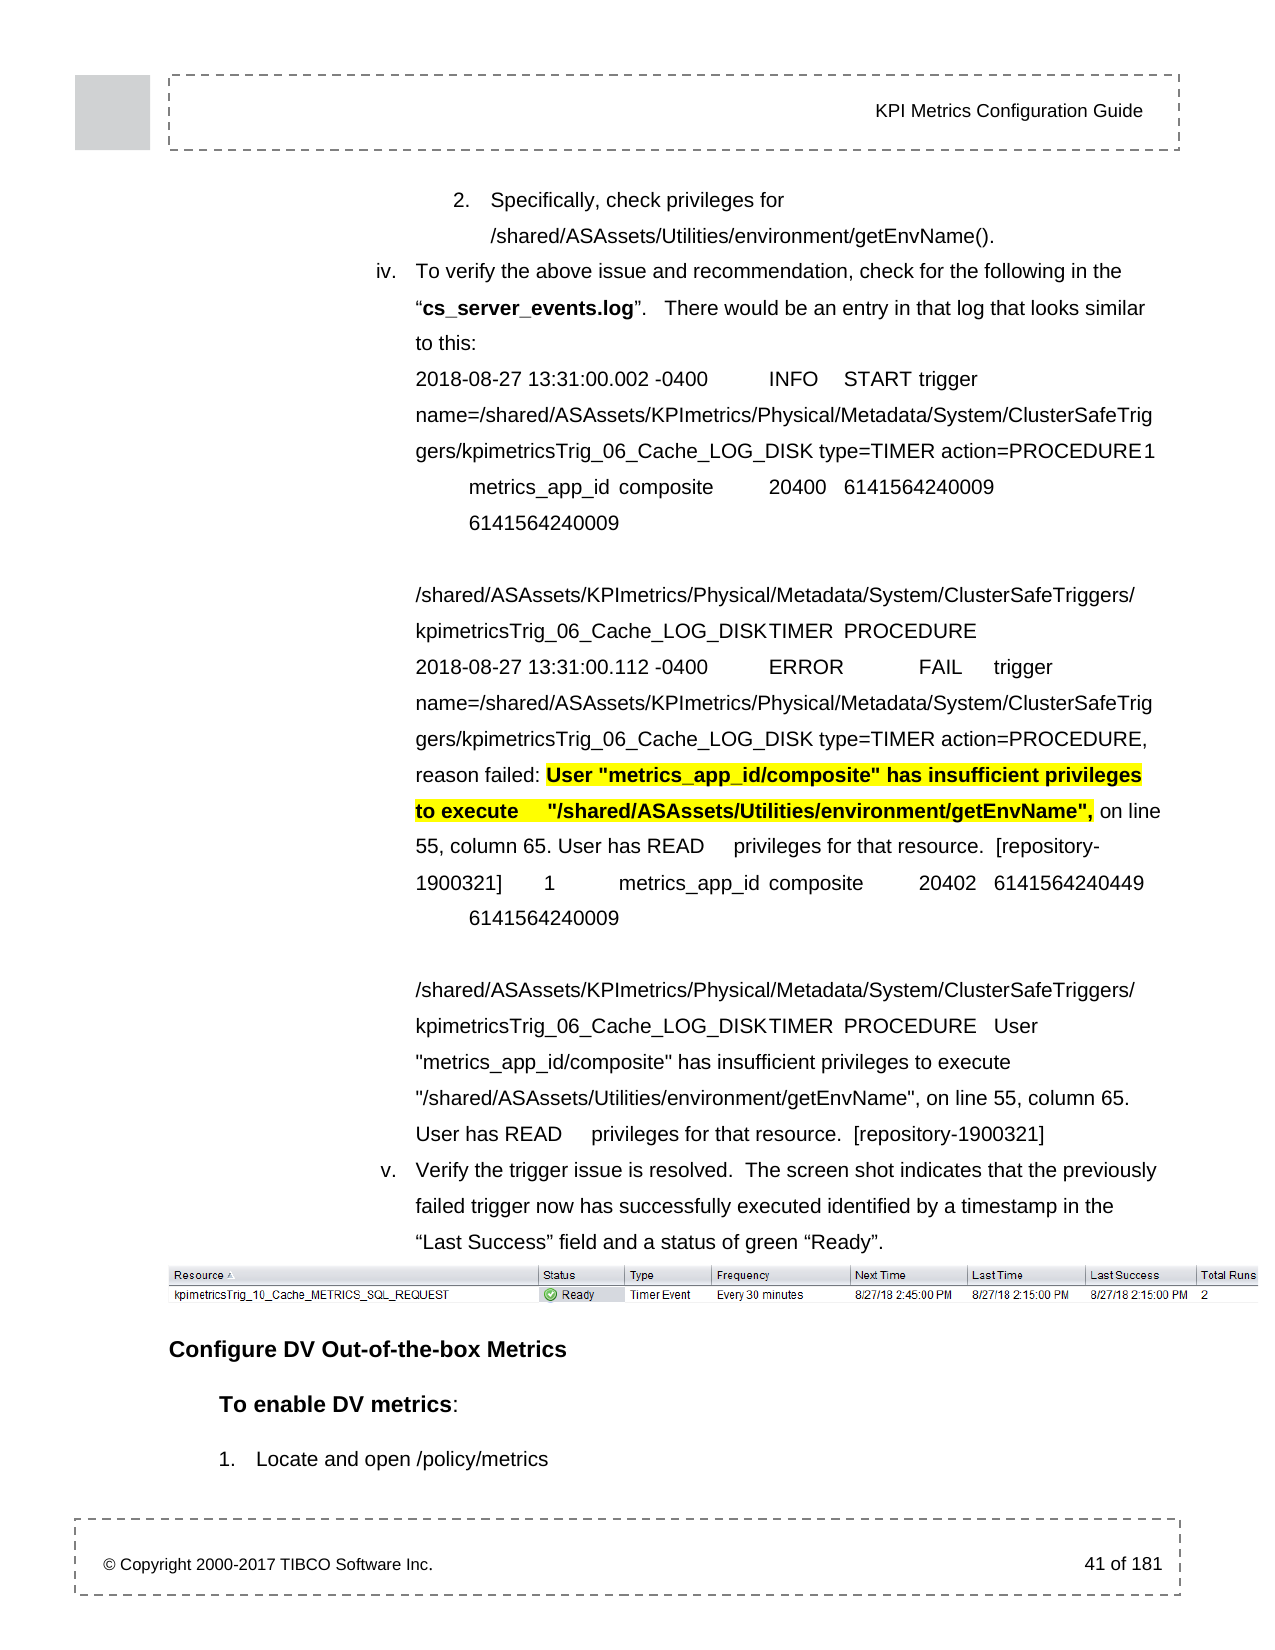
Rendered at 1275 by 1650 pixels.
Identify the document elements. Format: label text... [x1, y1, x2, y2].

list 2018-08-27 13:31:00.002 -0400 INFO START trigger name=/shared/ASAssets/KPImetrics/Physical/Metadata/System/ClusterSafeTriggers/kpimetricsTrig_06_Cache_LOG_DISK type=TIMER action=PROCEDURE 1 metrics_app_id composite 20400 6141564240009 6141564240009 /shared/ASAssets/KPImetrics/Physical/Metadata/System/ClusterSafeTriggers/kpimetricsTrig_06_Cache_LOG_DISK TIMER PROCEDURE [415, 367, 1162, 643]
list 2018-08-27 13:31:00.112 -0400 ERROR FAIL trigger name=/shared/ASAssets/KPImetrics/Physical/Metadata/System/ClusterSafeTriggers/kpimetricsTrig_06_Cache_LOG_DISK type=TIMER action=PROCEDURE, reason failed: User "metrics_app_id/composite" has insufficient privileges to execute "/shared/ASAssets/Utilities/environment/getEnvName", on line 55, column 65. User has READ privileges for that resource. [repository-1900321] 1 metrics_app_id composite 20402 6141564240449 6141564240009 /shared/ASAssets/KPImetrics/Physical/Metadata/System/ClusterSafeTriggers/kpimetricsTrig_06_Cache_LOG_DISK TIMER PROCEDURE User "metrics_app_id/composite" has insufficient privileges to execute "/shared/ASAssets/Utilities/environment/getEnvName", on line 55, column 65. User has READ privileges for that resource. [repository-1900321] [415, 655, 1162, 1146]
subtitle Configure DV Out-of-the-box Metrics [169, 1336, 1162, 1362]
list Locate and open /policy/metrics [218, 1447, 1162, 1471]
list Specifically, check privileges for /shared/ASAssets/Utilities/environment/getEnvName(). [453, 187, 1162, 247]
list Verify the trigger issue is resolved. The screen shot indicates that the previously failed trigger now has successfully executed identified by a timestamp in the “Last Success” field and a status of green “Ready”. [397, 1158, 1162, 1254]
text To enable DV metrics: [219, 1391, 1162, 1417]
list To verify the above issue and recommendation, check for the following in the “cs_server_events.log”. There would be an entry in that log that looks similar to this: [397, 259, 1162, 355]
picture [168, 1265, 1259, 1303]
